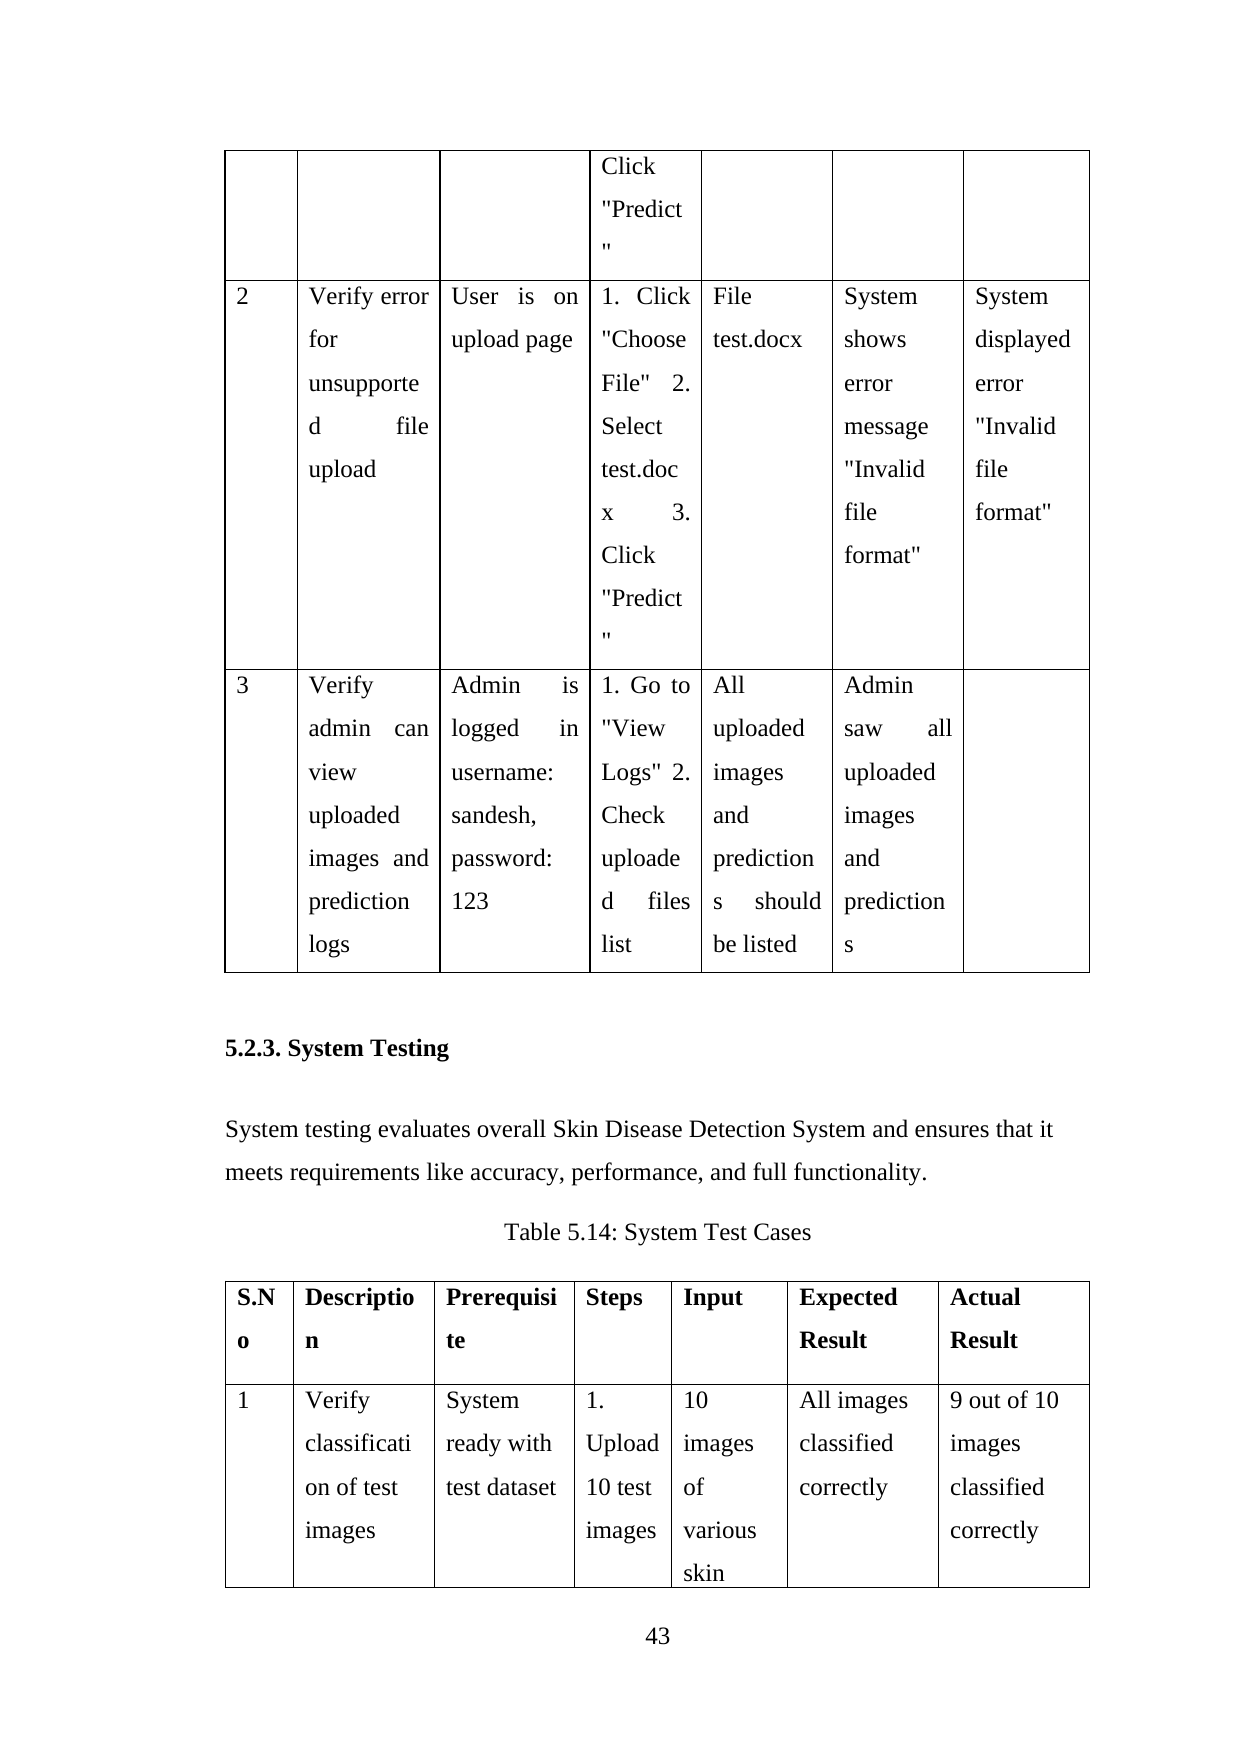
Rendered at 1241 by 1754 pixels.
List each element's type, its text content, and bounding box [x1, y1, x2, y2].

table_cell 1 [226, 151, 297, 280]
table_cell [964, 670, 1089, 972]
table_header Expected Result [788, 1282, 938, 1384]
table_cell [939, 1385, 1089, 1587]
table_header Actual Result [939, 1282, 1089, 1384]
table_cell System shows error message "Invalid file format" [833, 281, 963, 669]
text System testing evaluates overall Skin Disease Detection System and ensures that it meets requirements like accuracy, performance, and full functionality. [225, 1114, 1090, 1186]
table_cell Verify error for unsupported file upload [298, 281, 439, 669]
table_cell Admin saw all uploaded images and predictions [833, 670, 963, 972]
subtitle 5.2.3. System Testing [225, 1033, 1090, 1062]
table_header Steps [575, 1282, 671, 1384]
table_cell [788, 1385, 938, 1587]
table_header Description [294, 1282, 434, 1384]
table_cell 1 [226, 1385, 293, 1587]
table_cell User is on upload page [441, 281, 589, 669]
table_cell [441, 151, 589, 280]
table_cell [435, 1385, 574, 1587]
table_cell File test.docx [702, 281, 832, 669]
table_header Prerequisite [435, 1282, 574, 1384]
table_cell 1. Click "Choose File" 2. Select test.docx 3. Click "Predict" [591, 281, 701, 669]
table_header Input [672, 1282, 787, 1384]
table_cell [672, 1385, 787, 1587]
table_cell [294, 1385, 434, 1587]
table_cell Admin is logged in username: sandesh, password: 123 [441, 670, 589, 972]
table_cell All uploaded images and predictions should be listed [702, 670, 832, 972]
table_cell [575, 1385, 671, 1587]
table_cell 2 [226, 281, 297, 669]
table_cell Verify admin can view uploaded images and prediction logs [298, 670, 439, 972]
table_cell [298, 151, 439, 280]
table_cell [833, 151, 963, 280]
table_cell System displayed error "Invalid file format" [964, 281, 1089, 669]
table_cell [964, 151, 1089, 280]
table_header S.No [226, 1282, 293, 1384]
table_cell 3 [226, 670, 297, 972]
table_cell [702, 151, 832, 280]
table_cell 1. Go to "View Logs" 2. Check uploaded files list [591, 670, 701, 972]
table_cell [591, 151, 701, 280]
